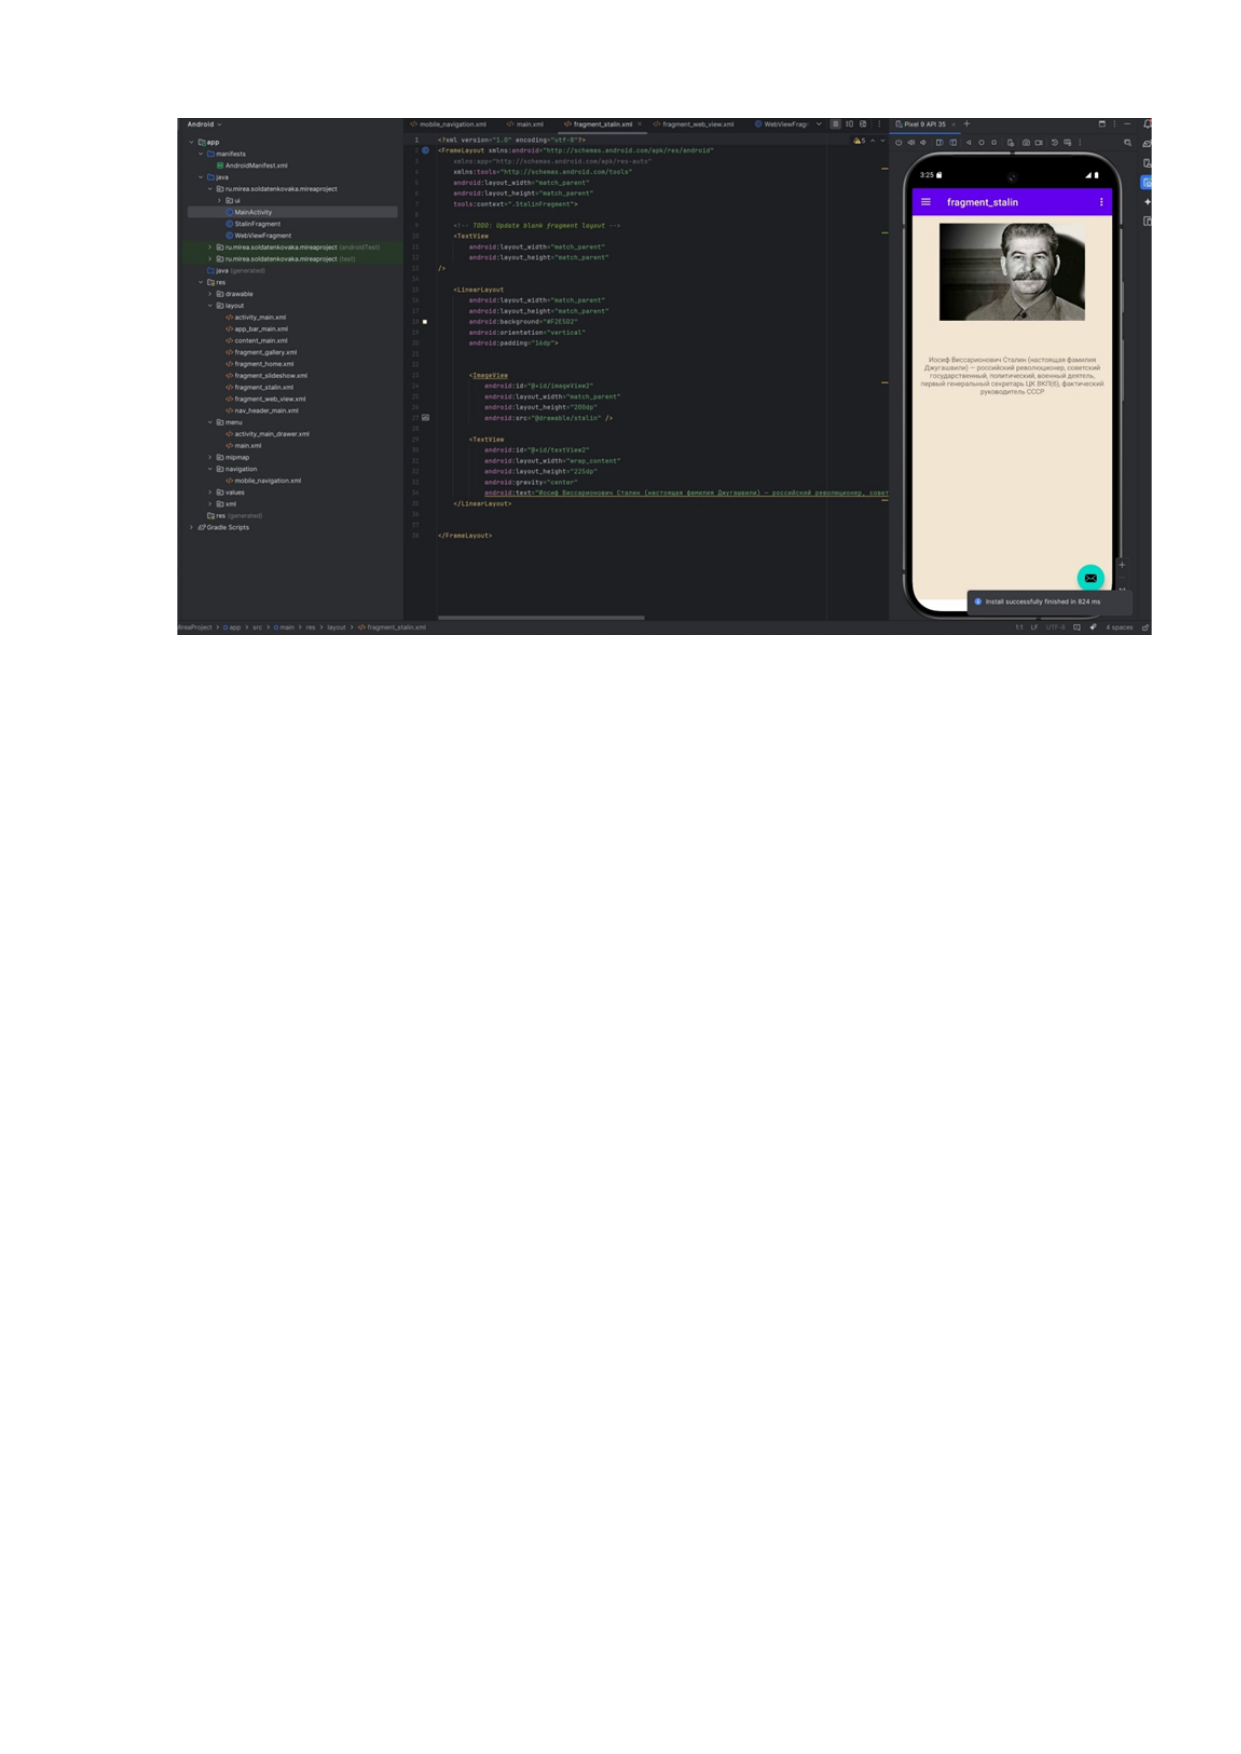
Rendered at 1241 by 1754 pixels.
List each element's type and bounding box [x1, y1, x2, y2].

picture [177, 118, 1152, 635]
